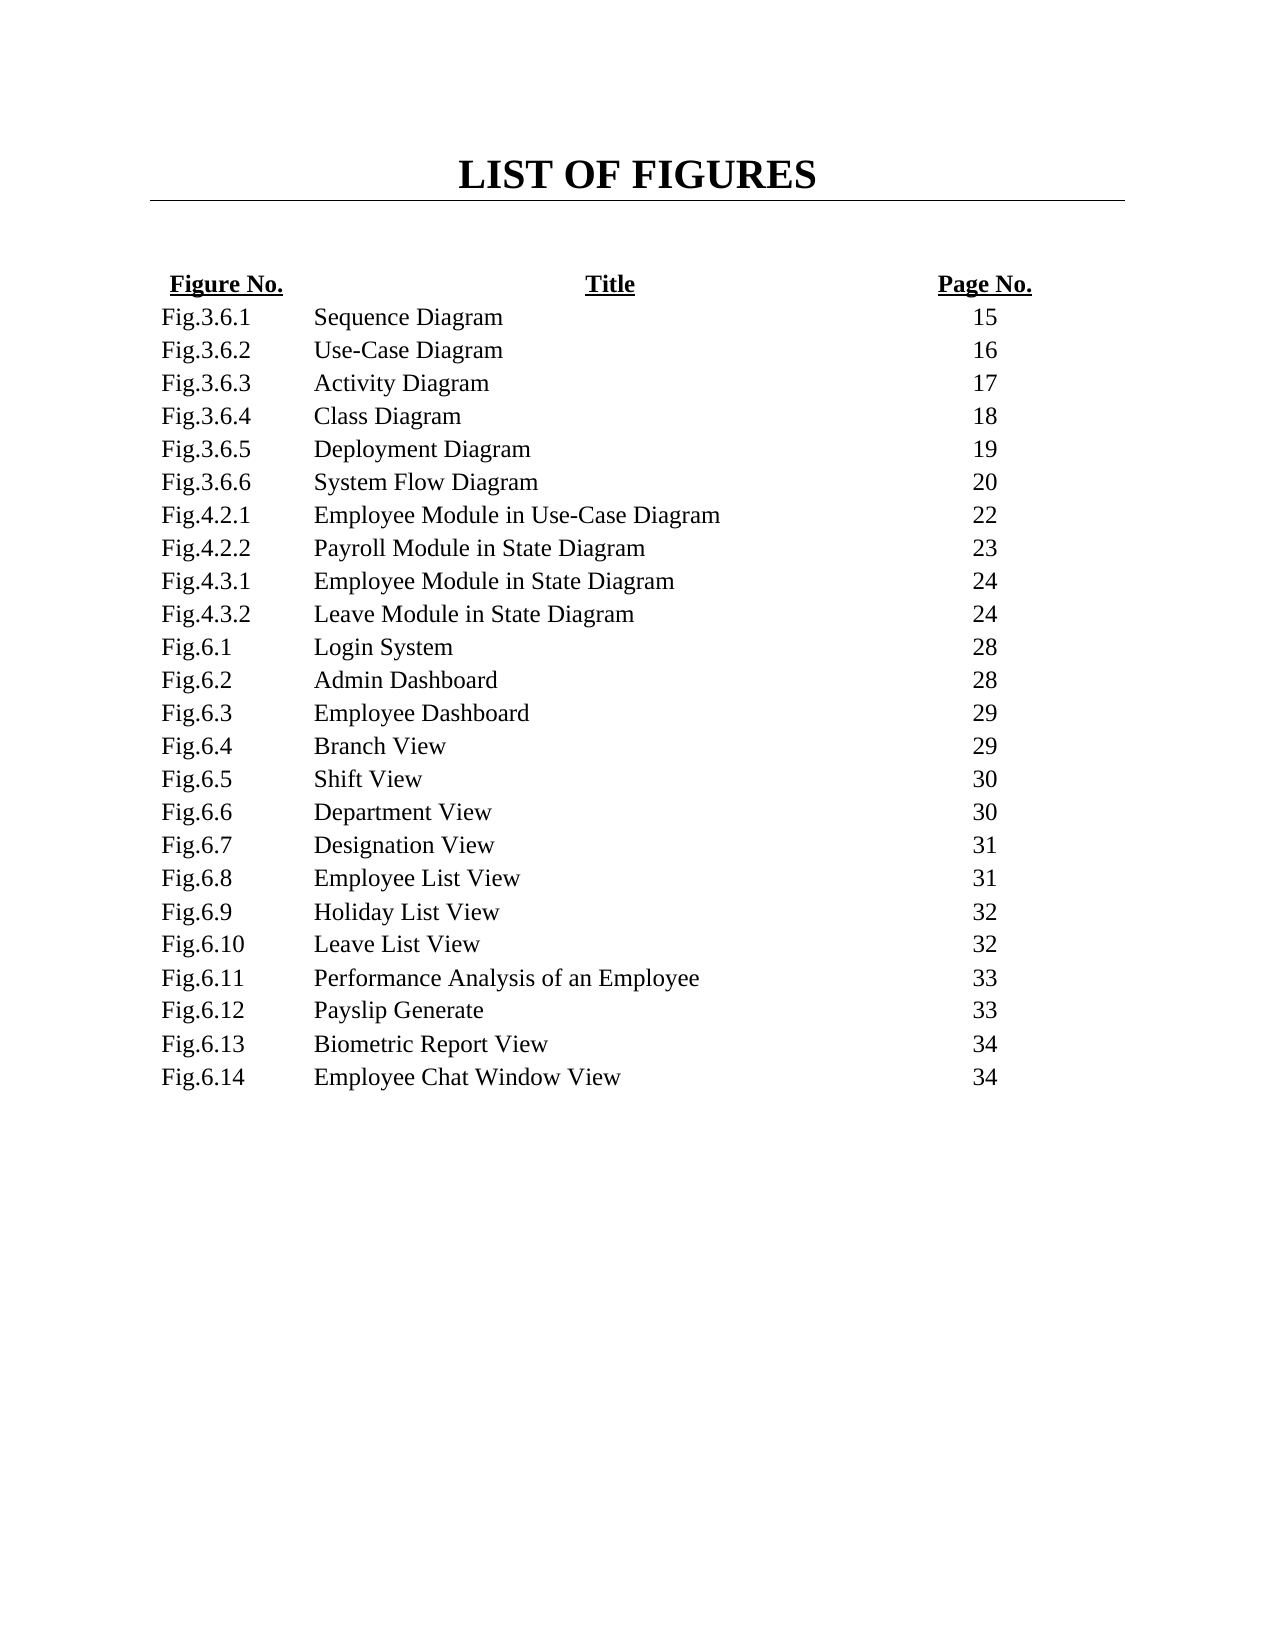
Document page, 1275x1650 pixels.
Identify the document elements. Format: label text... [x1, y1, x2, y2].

table_cell Fig.6.4 [150, 731, 302, 764]
table_cell Payslip Generate [303, 996, 918, 1029]
table_cell Employee Chat Window View [303, 1062, 918, 1095]
table_cell 28 [918, 665, 1052, 698]
table_cell 31 [918, 831, 1052, 863]
table_cell Leave Module in State Diagram [303, 599, 918, 632]
table_cell 29 [918, 699, 1052, 731]
table_cell Fig.6.6 [150, 798, 302, 831]
table_cell 33 [918, 996, 1052, 1029]
table_cell Login System [303, 633, 918, 665]
table_header Page No. [918, 269, 1052, 302]
table_cell Designation View [303, 831, 918, 863]
table_cell Fig.6.9 [150, 897, 302, 929]
table_cell 19 [918, 434, 1052, 467]
table_cell Payroll Module in State Diagram [303, 533, 918, 566]
table_cell Use-Case Diagram [303, 335, 918, 368]
table_cell Fig.4.3.2 [150, 599, 302, 632]
table_cell Employee Module in State Diagram [303, 566, 918, 599]
table_cell Sequence Diagram [303, 302, 918, 335]
table_cell 34 [918, 1062, 1052, 1095]
table_cell Fig.6.13 [150, 1029, 302, 1062]
table_cell 31 [918, 864, 1052, 897]
table_cell 32 [918, 930, 1052, 963]
table_cell 24 [918, 599, 1052, 632]
table_cell Fig.3.6.3 [150, 368, 302, 401]
table_cell 28 [918, 633, 1052, 665]
table_cell Employee List View [303, 864, 918, 897]
table_cell Fig.6.10 [150, 930, 302, 963]
table_cell 34 [918, 1029, 1052, 1062]
table_cell Fig.6.1 [150, 633, 302, 665]
table_cell Fig.4.3.1 [150, 566, 302, 599]
table_cell Fig.6.5 [150, 765, 302, 797]
table_cell Fig.6.7 [150, 831, 302, 863]
text LIST OF FIGURES [150, 150, 1125, 200]
table_cell 30 [918, 798, 1052, 831]
table_cell Fig.6.8 [150, 864, 302, 897]
table_cell System Flow Diagram [303, 467, 918, 500]
table_cell Employee Dashboard [303, 699, 918, 731]
table_cell Branch View [303, 731, 918, 764]
table_cell Employee Module in Use-Case Diagram [303, 500, 918, 533]
table_cell Fig.3.6.2 [150, 335, 302, 368]
table_cell Class Diagram [303, 401, 918, 434]
table_cell 33 [918, 963, 1052, 996]
table_cell Fig.4.2.1 [150, 500, 302, 533]
table_cell 32 [918, 897, 1052, 929]
table_cell 16 [918, 335, 1052, 368]
table_cell 22 [918, 500, 1052, 533]
table_cell Admin Dashboard [303, 665, 918, 698]
table_cell Fig.6.3 [150, 699, 302, 731]
table_cell 23 [918, 533, 1052, 566]
table_cell 17 [918, 368, 1052, 401]
table_cell Deployment Diagram [303, 434, 918, 467]
table_cell 24 [918, 566, 1052, 599]
table_header Title [303, 269, 918, 302]
table_cell 29 [918, 731, 1052, 764]
table_cell Fig.6.14 [150, 1062, 302, 1095]
table_header Figure No. [150, 269, 302, 302]
table_cell Fig.6.2 [150, 665, 302, 698]
table_cell 15 [918, 302, 1052, 335]
table_cell Fig.4.2.2 [150, 533, 302, 566]
table_cell Fig.3.6.6 [150, 467, 302, 500]
table_cell Fig.6.11 [150, 963, 302, 996]
table_cell Performance Analysis of an Employee [303, 963, 918, 996]
table_cell Leave List View [303, 930, 918, 963]
table_cell Department View [303, 798, 918, 831]
table_cell Shift View [303, 765, 918, 797]
table_cell Fig.3.6.5 [150, 434, 302, 467]
table_cell Fig.3.6.4 [150, 401, 302, 434]
table_cell Fig.6.12 [150, 996, 302, 1029]
table_cell Biometric Report View [303, 1029, 918, 1062]
table_cell Holiday List View [303, 897, 918, 929]
table_cell Fig.3.6.1 [150, 302, 302, 335]
table_cell Activity Diagram [303, 368, 918, 401]
table_cell 30 [918, 765, 1052, 797]
table_cell 18 [918, 401, 1052, 434]
table_cell 20 [918, 467, 1052, 500]
